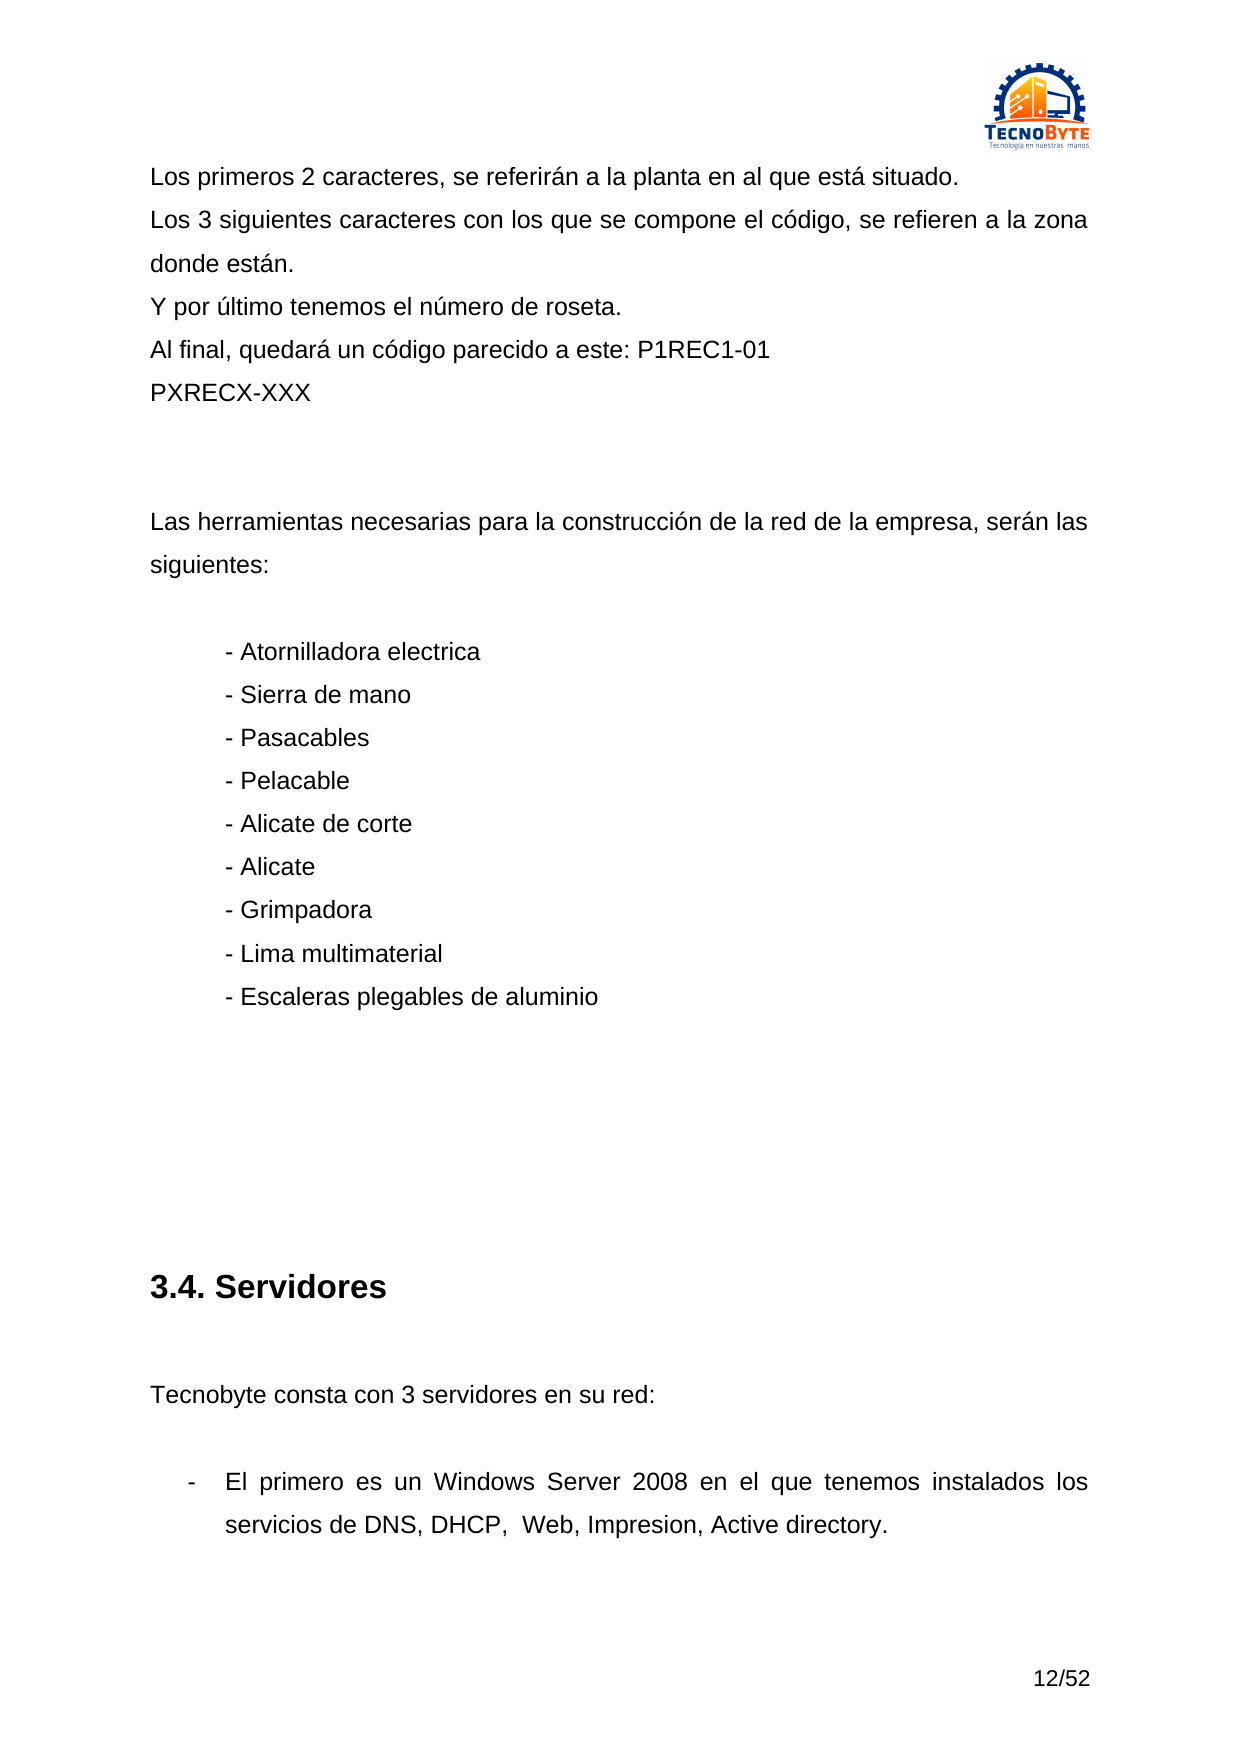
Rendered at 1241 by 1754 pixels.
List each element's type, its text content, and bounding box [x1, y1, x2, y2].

text PXRECX-XXX [150, 378, 1090, 407]
picture [983, 58, 1091, 154]
text Y por último tenemos el número de roseta. [150, 292, 1090, 320]
text - Sierra de mano [150, 680, 1090, 708]
list El primero es un Windows Server 2008 en el que tenemos instalados los servicios de DNS, DHCP, Web, Impresion, Active directory. [187, 1466, 1090, 1538]
text - Pelacable [150, 766, 1090, 795]
text Los 3 siguientes caracteres con los que se compone el código, se refieren a la zona donde están. [150, 205, 1090, 277]
text - Atornilladora electrica [150, 637, 1090, 665]
text - Alicate [150, 852, 1090, 881]
text - Escaleras plegables de aluminio [150, 982, 1090, 1010]
text - Pasacables [150, 723, 1090, 752]
text - Lima multimaterial [150, 938, 1090, 967]
subtitle 3.4. Servidores [150, 1267, 1090, 1305]
text - Alicate de corte [150, 809, 1090, 838]
text Los primeros 2 caracteres, se referirán a la planta en al que está situado. [150, 162, 1090, 191]
text - Grimpadora [150, 895, 1090, 924]
text Las herramientas necesarias para la construcción de la red de la empresa, serán las siguientes: [150, 507, 1090, 579]
text Tecnobyte consta con 3 servidores en su red: [150, 1380, 1090, 1409]
text Al final, quedará un código parecido a este: P1REC1-01 [150, 335, 1090, 363]
